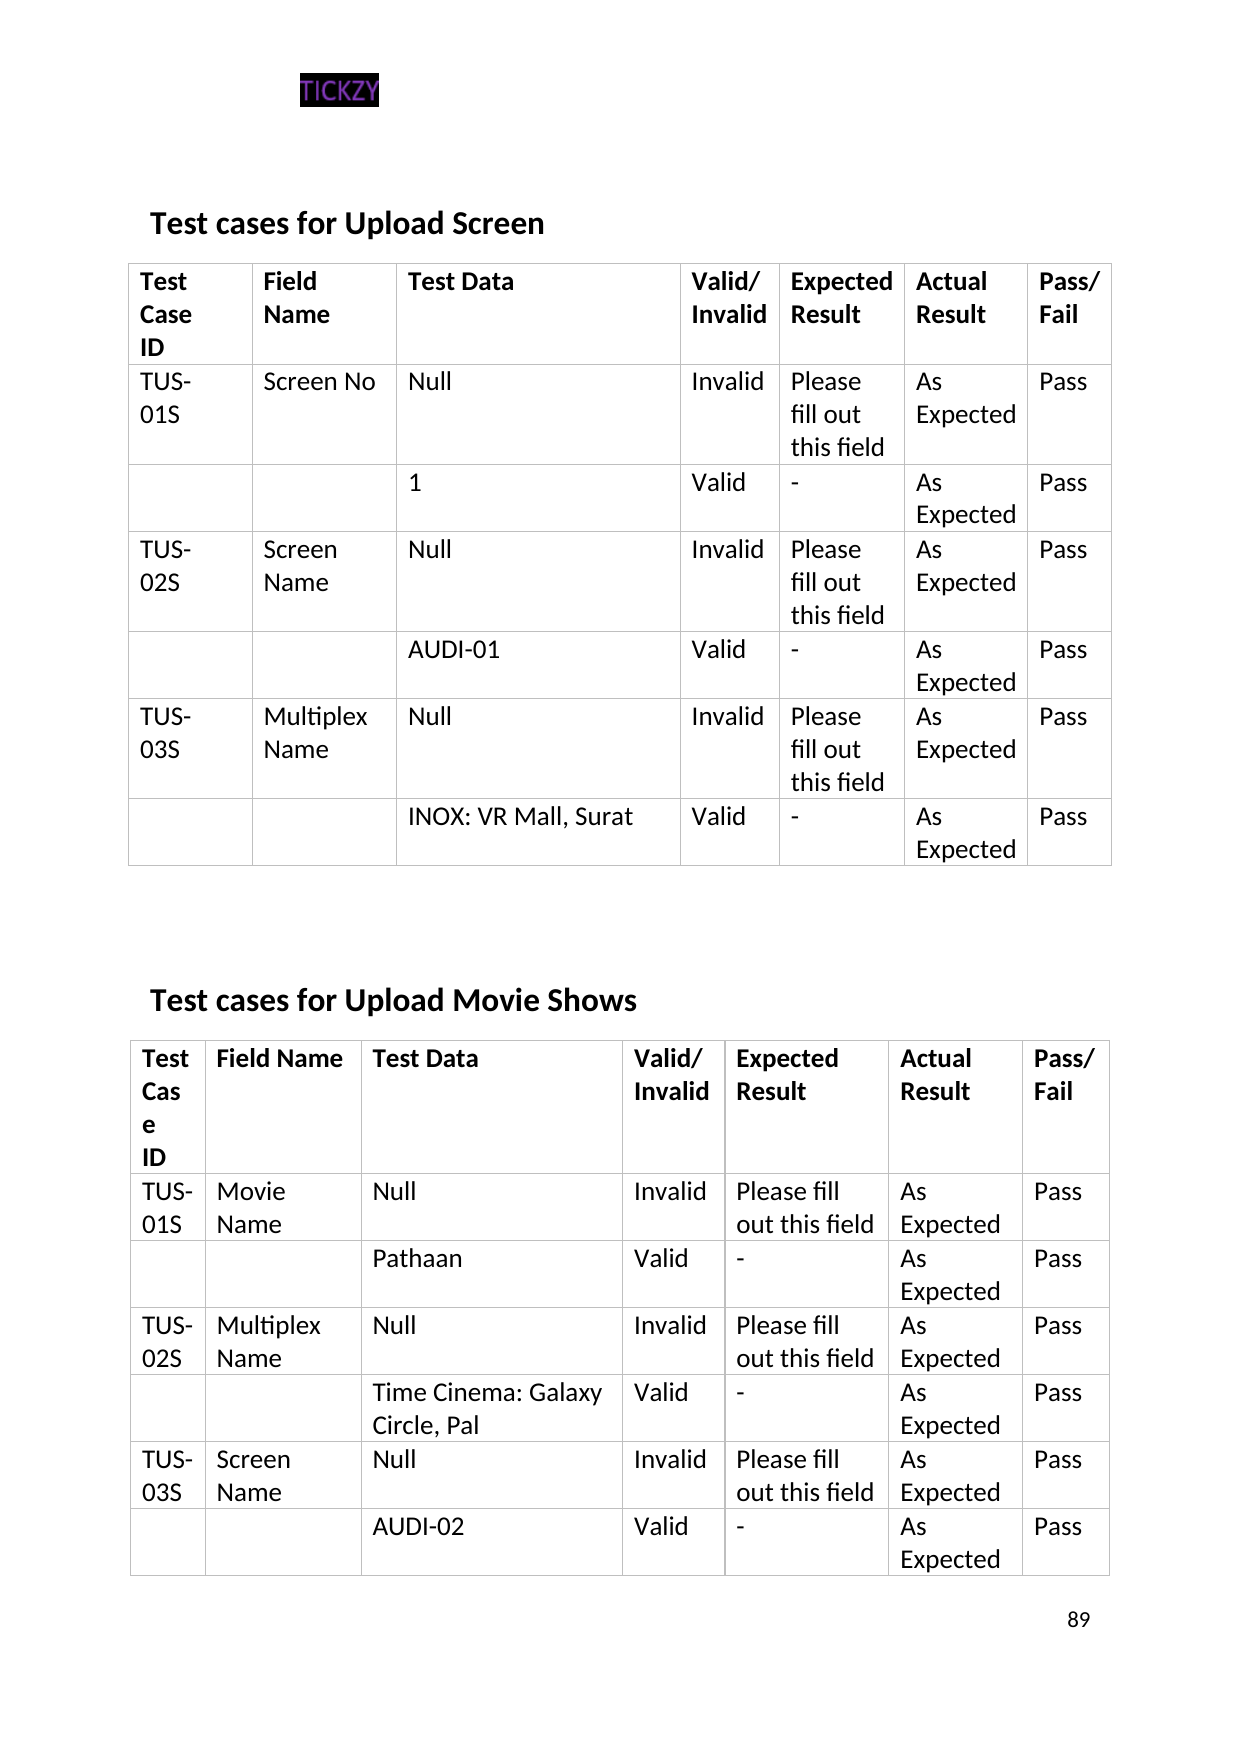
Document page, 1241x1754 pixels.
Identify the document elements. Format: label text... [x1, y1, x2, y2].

table_cell Invalid [623, 1442, 724, 1508]
table_cell [253, 632, 396, 698]
table_cell [206, 1509, 361, 1575]
table_cell Please fill out this field [780, 532, 904, 631]
text Test cases for Upload Screen [150, 202, 1090, 243]
table_cell As Expected [889, 1241, 1022, 1307]
table_cell As Expected [905, 699, 1027, 798]
table_header Expected Result [726, 1041, 888, 1173]
table_cell Pass [1023, 1241, 1109, 1307]
table_header Valid/ Invalid [681, 264, 779, 363]
table_cell Please fill out this field [780, 365, 904, 464]
picture [300, 73, 379, 107]
table_cell Screen Name [253, 532, 396, 631]
table_header Valid/ Invalid [623, 1041, 724, 1173]
table_cell As Expected [889, 1509, 1022, 1575]
table_cell Movie Name [206, 1174, 361, 1240]
table_cell - [780, 799, 904, 865]
table_cell Pass [1023, 1509, 1109, 1575]
table_cell As Expected [905, 465, 1027, 531]
table_header Pass/ Fail [1023, 1041, 1109, 1173]
table_header Pass/ Fail [1028, 264, 1111, 363]
table_cell Pass [1023, 1308, 1109, 1374]
table_cell [129, 465, 252, 531]
table_cell As Expected [889, 1375, 1022, 1441]
table_cell Pass [1023, 1174, 1109, 1240]
table_cell Time Cinema: Galaxy Circle, Pal [362, 1375, 622, 1441]
table_cell TUS- 01S [131, 1174, 205, 1240]
table_cell [253, 799, 396, 865]
table_header Actual Result [889, 1041, 1022, 1173]
table_cell Screen No [253, 365, 396, 464]
table_cell As Expected [905, 532, 1027, 631]
table_cell Pass [1028, 465, 1111, 531]
table_cell Pass [1028, 799, 1111, 865]
table_cell - [726, 1509, 888, 1575]
table_cell AUDI-01 [397, 632, 680, 698]
table_header Test Data [362, 1041, 622, 1173]
table_cell [129, 632, 252, 698]
text Test cases for Upload Movie Shows [150, 979, 1090, 1020]
table_cell Valid [623, 1509, 724, 1575]
table_cell TUS- 01S [129, 365, 252, 464]
table_cell Null [362, 1442, 622, 1508]
table_cell Multiplex Name [253, 699, 396, 798]
table_cell 1 [397, 465, 680, 531]
table_cell [129, 799, 252, 865]
table_cell Pass [1028, 632, 1111, 698]
table_header Expected Result [780, 264, 904, 363]
table_header Field Name [206, 1041, 361, 1173]
table_cell [131, 1241, 205, 1307]
table_cell [131, 1375, 205, 1441]
table_cell Pass [1023, 1375, 1109, 1441]
table_cell As Expected [905, 799, 1027, 865]
table_header Actual Result [905, 264, 1027, 363]
table_header Test Case ID [129, 264, 252, 363]
table_cell TUS- 02S [131, 1308, 205, 1374]
table_cell As Expected [889, 1308, 1022, 1374]
table_cell As Expected [905, 632, 1027, 698]
table_cell Null [397, 699, 680, 798]
table_cell Pass [1028, 532, 1111, 631]
table_cell Valid [681, 632, 779, 698]
table_cell Please fill out this field [780, 699, 904, 798]
table_cell Multiplex Name [206, 1308, 361, 1374]
table_cell Pass [1028, 699, 1111, 798]
table_cell INOX: VR Mall, Surat [397, 799, 680, 865]
table_cell Please fill out this field [726, 1442, 888, 1508]
table_cell Valid [681, 799, 779, 865]
table_cell - [726, 1375, 888, 1441]
table_cell As Expected [889, 1442, 1022, 1508]
table_cell [206, 1375, 361, 1441]
table_cell Please fill out this field [726, 1308, 888, 1374]
table_header Test Data [397, 264, 680, 363]
table_cell Please fill out this field [726, 1174, 888, 1240]
table_cell [131, 1509, 205, 1575]
table_cell - [726, 1241, 888, 1307]
table_header Field Name [253, 264, 396, 363]
table_cell Null [362, 1308, 622, 1374]
table_cell Invalid [681, 532, 779, 631]
table_cell [253, 465, 396, 531]
table_cell TUS- 02S [129, 532, 252, 631]
table_cell Valid [681, 465, 779, 531]
table_cell Invalid [681, 699, 779, 798]
table_cell TUS- 03S [129, 699, 252, 798]
table_cell As Expected [905, 365, 1027, 464]
table_cell Null [397, 365, 680, 464]
table_cell [206, 1241, 361, 1307]
table_cell TUS- 03S [131, 1442, 205, 1508]
table_cell Screen Name [206, 1442, 361, 1508]
table_cell - [780, 465, 904, 531]
table_cell Valid [623, 1241, 724, 1307]
table_cell As Expected [889, 1174, 1022, 1240]
table_cell Pathaan [362, 1241, 622, 1307]
table_cell Null [397, 532, 680, 631]
table_cell AUDI-02 [362, 1509, 622, 1575]
table_cell Invalid [681, 365, 779, 464]
table_cell Null [362, 1174, 622, 1240]
table_cell Invalid [623, 1308, 724, 1374]
table_cell - [780, 632, 904, 698]
table_cell Valid [623, 1375, 724, 1441]
table_cell Pass [1023, 1442, 1109, 1508]
table_cell Invalid [623, 1174, 724, 1240]
table_header Test Case ID [131, 1041, 205, 1173]
table_cell Pass [1028, 365, 1111, 464]
